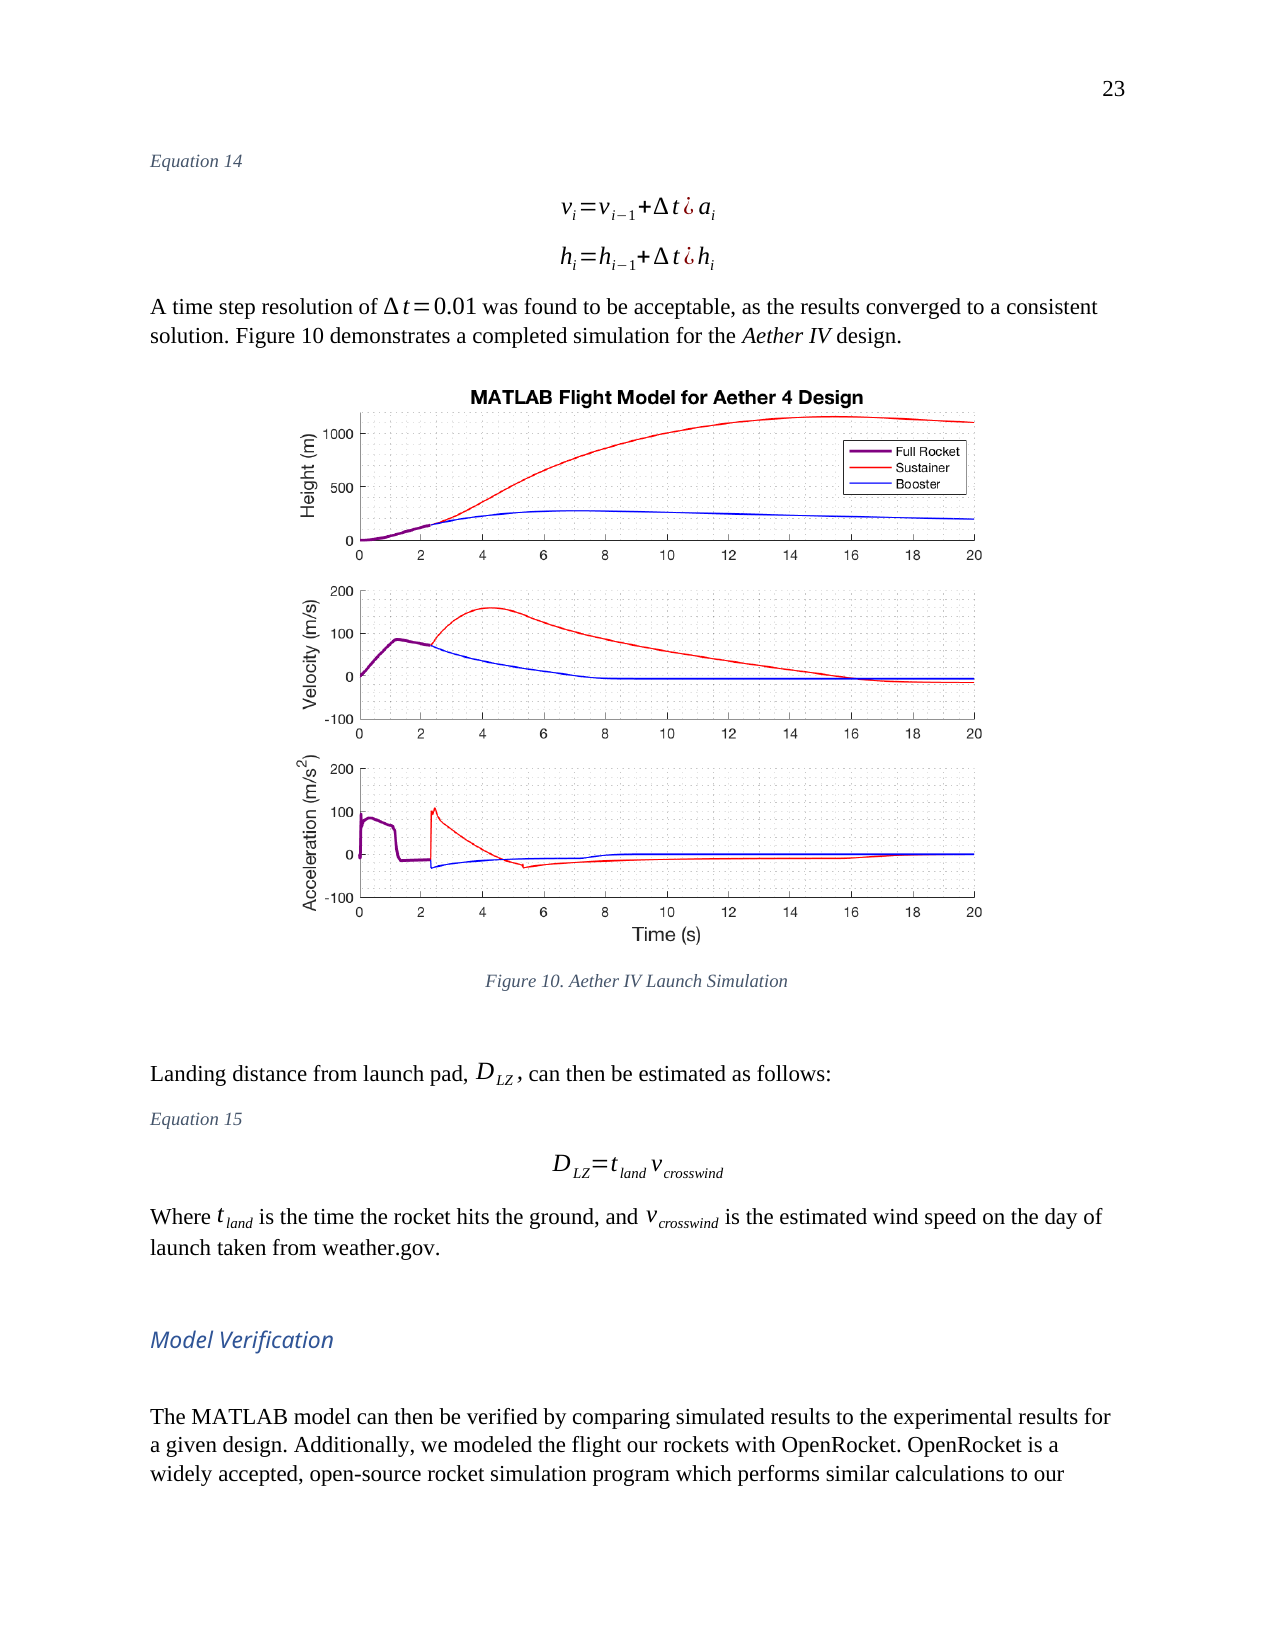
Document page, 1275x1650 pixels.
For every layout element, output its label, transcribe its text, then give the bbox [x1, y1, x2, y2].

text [150, 1403, 1125, 1486]
text Where is the time the rocket hits the ground, and is the estimated wind speed on the day of launch taken from weather.gov. [150, 1200, 1125, 1260]
text A time step resolution of was found to be acceptable, as the results converged to a consistent solution. Figure 14 demonstrates a completed simulation for the Aether IV design. [150, 293, 1125, 349]
subtitle Model Verification [150, 1324, 1125, 1355]
picture [279, 367, 997, 954]
text Landing distance from launch pad, can then be estimated as follows: [150, 1058, 1125, 1089]
